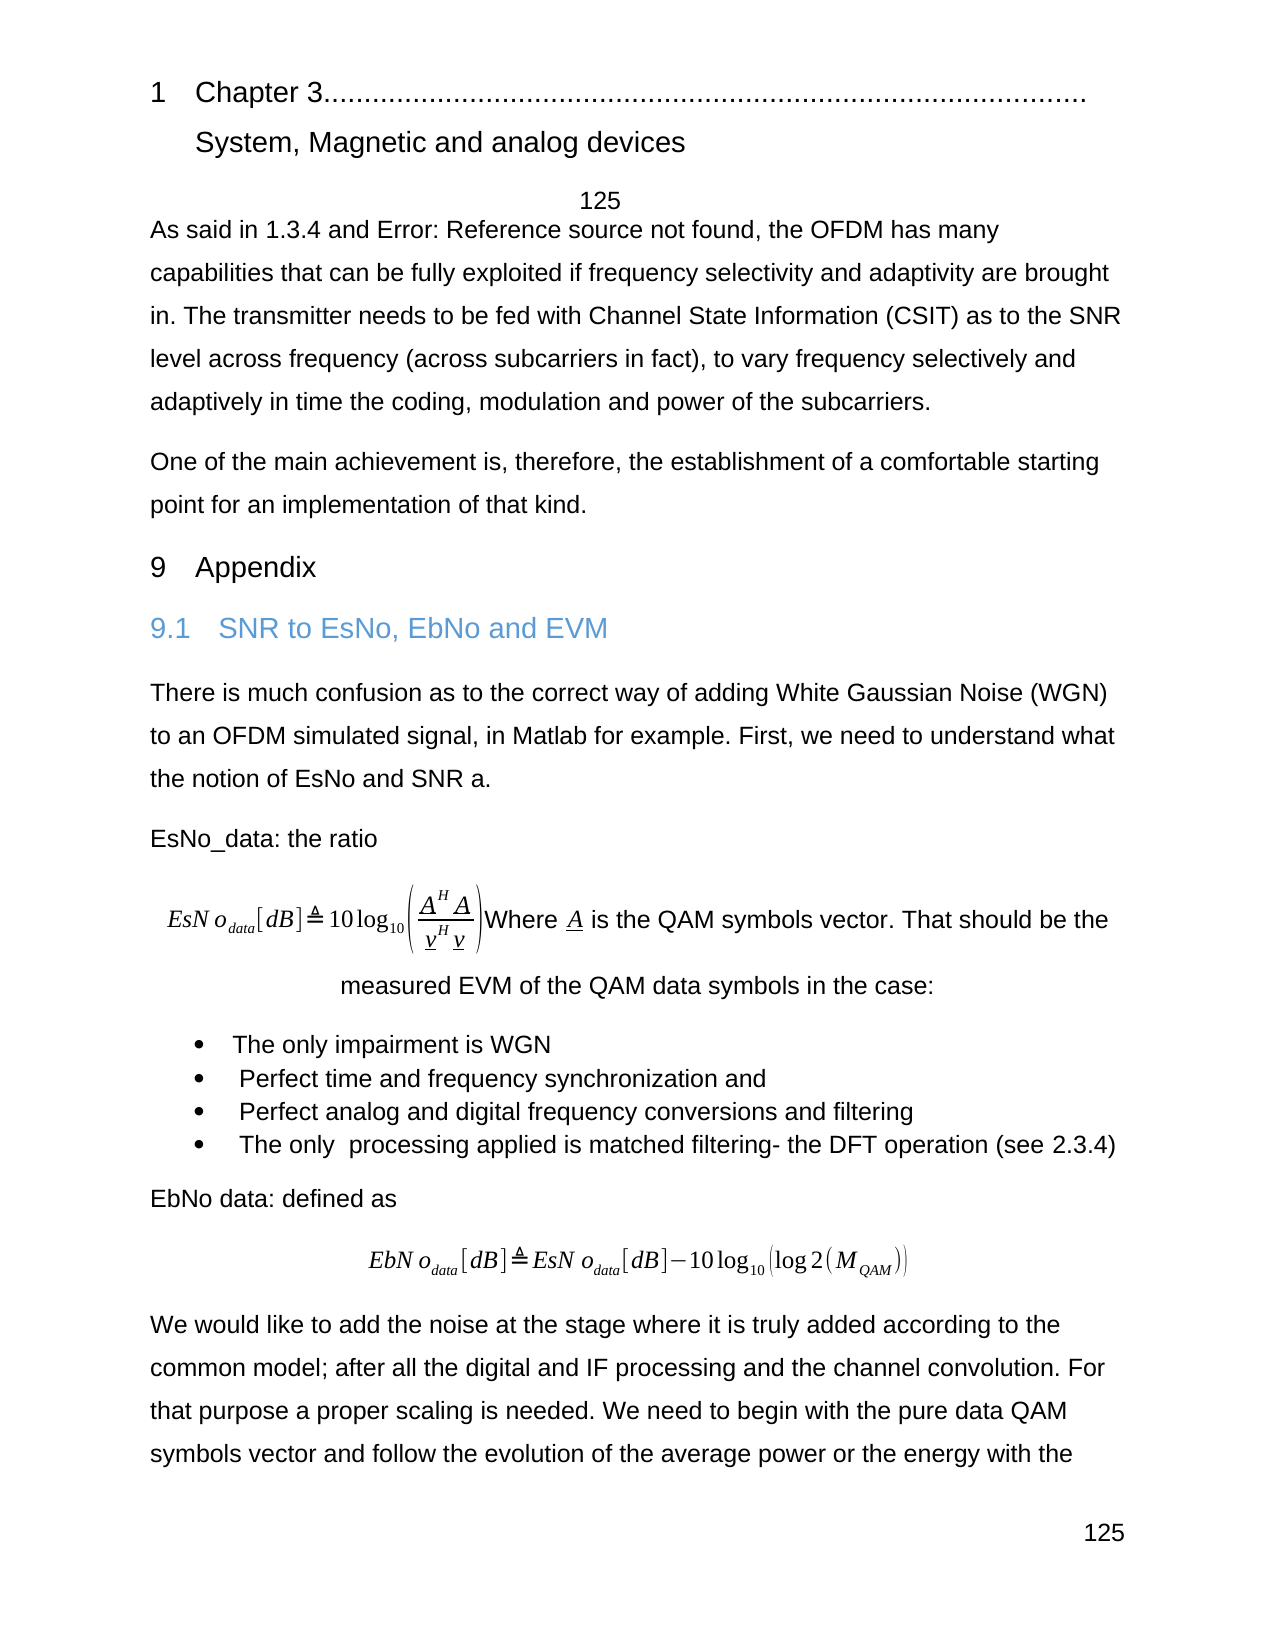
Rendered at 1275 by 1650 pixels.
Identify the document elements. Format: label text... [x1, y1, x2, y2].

subtitle Appendix [150, 550, 1125, 583]
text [150, 1310, 1125, 1468]
text One of the main achievement is, therefore, the establishment of a comfortable starting point for an implementation of that kind. [150, 447, 1125, 519]
text There is much confusion as to the correct way of adding White Gaussian Noise (WGN) to an OFDM simulated signal, in Matlab for example. First, we need to understand what the notion of EsNo and SNR a. [150, 678, 1125, 793]
list The only processing applied is matched filtering- the DFT operation (see ‎2.3.4) [194, 1130, 1125, 1159]
text EsNo_data: the ratio [150, 824, 1125, 852]
text Where is the QAM symbols vector. That should be the measured EVM of the QAM data symbols in the case: [150, 883, 1125, 999]
subtitle SNR to EsNo, EbNo and EVM [150, 611, 1125, 644]
list Perfect time and frequency synchronization and [194, 1064, 1125, 1092]
list The only impairment is WGN [194, 1031, 1125, 1059]
text EbNo data: defined as [150, 1184, 1125, 1213]
list Perfect analog and digital frequency conversions and filtering [194, 1097, 1125, 1126]
